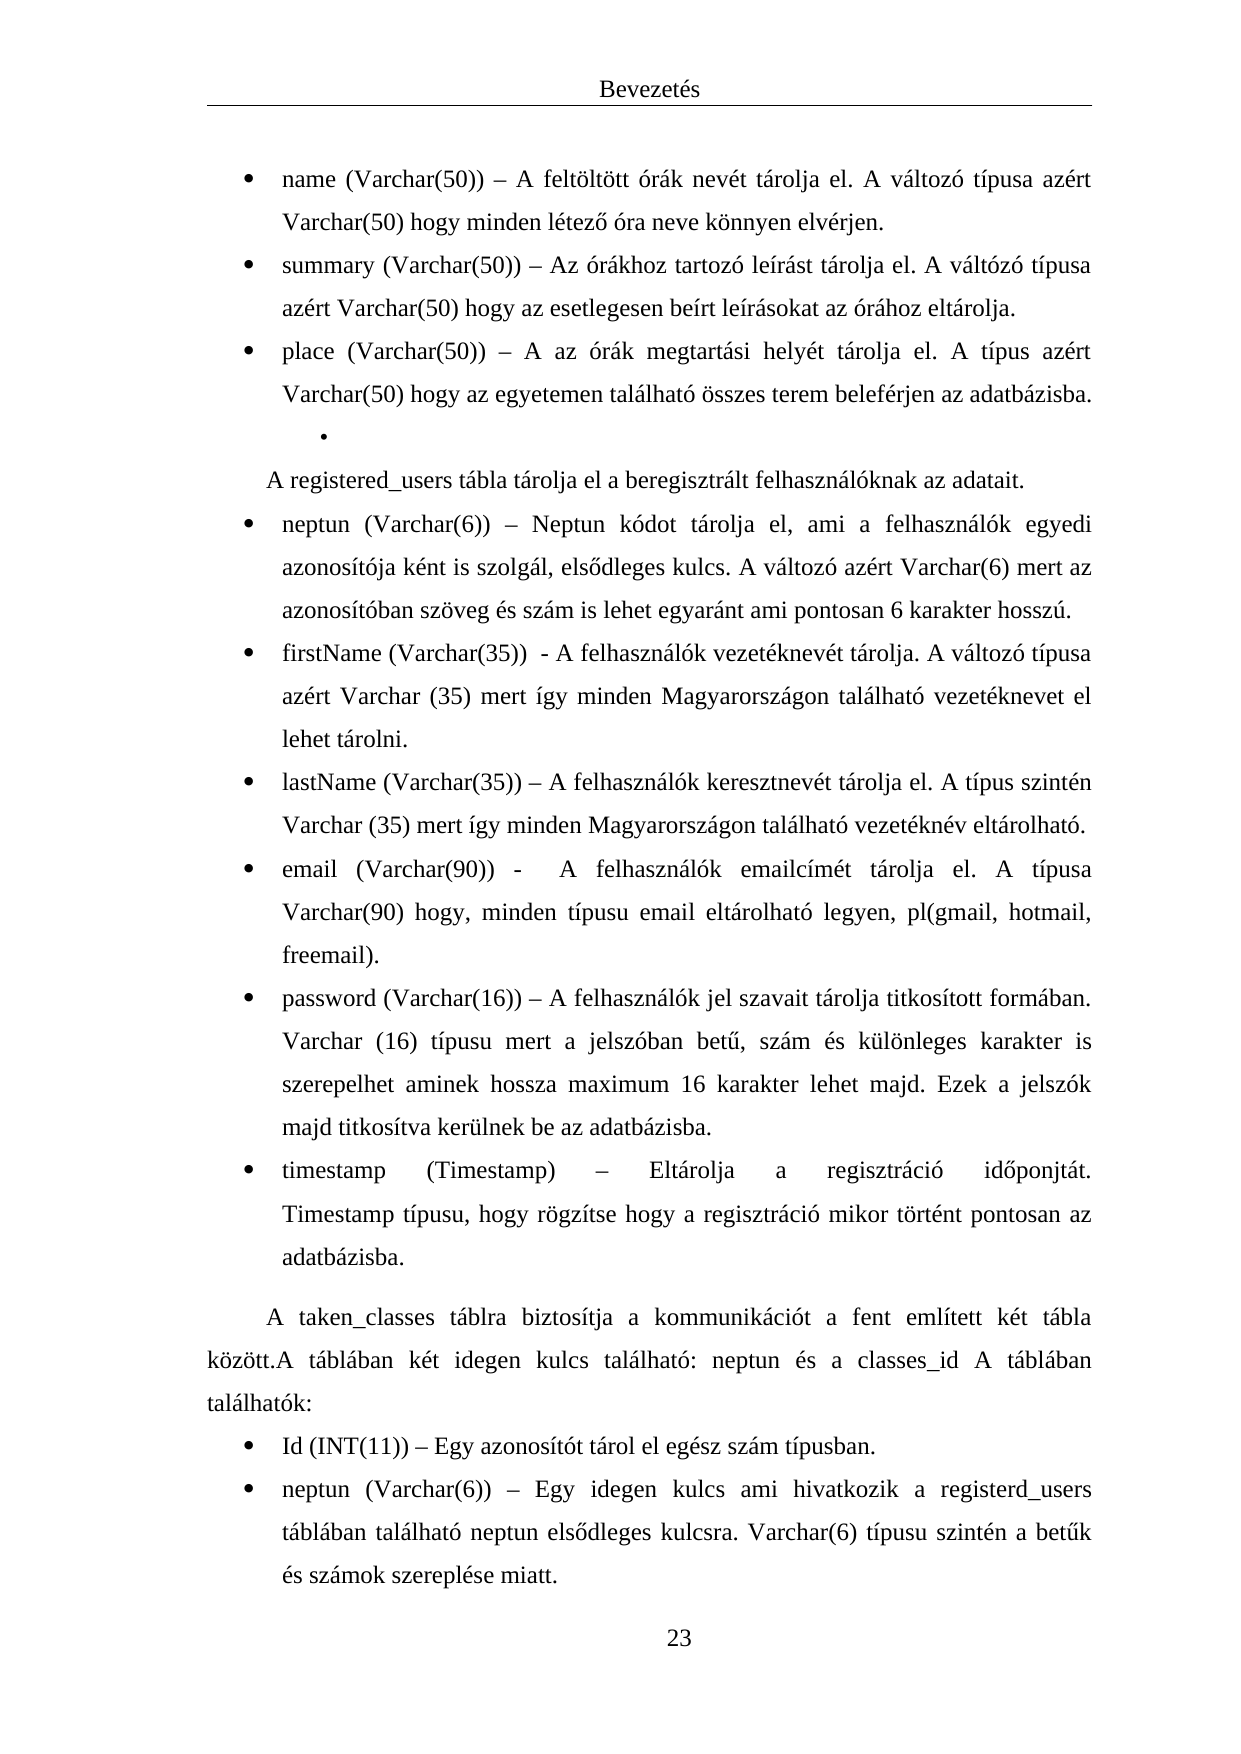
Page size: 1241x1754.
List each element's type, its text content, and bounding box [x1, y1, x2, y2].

list neptun (Varchar(6)) – Egy idegen kulcs ami hivatkozik a registerd_users táblában található neptun elsődleges kulcsra. Varchar(6) típusu szintén a betűk és számok szereplése miatt. [244, 1474, 1092, 1589]
list name (Varchar(50)) – A feltöltött órák nevét tárolja el. A változó típusa azért Varchar(50) hogy minden létező óra neve könnyen elvérjen. [244, 164, 1092, 236]
list Id (INT(11)) – Egy azonosítót tárol el egész szám típusban. [244, 1431, 1092, 1460]
list neptun (Varchar(6)) – Neptun kódot tárolja el, ami a felhasználók egyedi azonosítója ként is szolgál, elsődleges kulcs. A változó azért Varchar(6) mert az azonosítóban szöveg és szám is lehet egyaránt ami pontosan 6 karakter hosszú. [244, 509, 1092, 624]
list lastName (Varchar(35)) – A felhasználók keresztnevét tárolja el. A típus szintén Varchar (35) mert így minden Magyarországon található vezetéknév eltárolható. [244, 767, 1092, 839]
text A taken_classes táblra biztosítja a kommunikációt a fent említett két tábla között.A táblában két idegen kulcs található: neptun és a classes_id A táblában találhatók: [207, 1302, 1092, 1417]
list email (Varchar(90)) - A felhasználók emailcímét tárolja el. A típusa Varchar(90) hogy, minden típusu email eltárolható legyen, pl(gmail, hotmail, freemail). [244, 854, 1092, 969]
list firstName (Varchar(35)) - A felhasználók vezetéknevét tárolja. A változó típusa azért Varchar (35) mert így minden Magyarországon található vezetéknevet el lehet tárolni. [244, 638, 1092, 753]
list password (Varchar(16)) – A felhasználók jel szavait tárolja titkosított formában. Varchar (16) típusu mert a jelszóban betű, szám és különleges karakter is szerepelhet aminek hossza maximum 16 karakter lehet majd. Ezek a jelszók majd titkosítva kerülnek be az adatbázisba. [244, 983, 1092, 1141]
text A registered_users tábla tárolja el a beregisztrált felhasználóknak az adatait. [207, 466, 1092, 494]
list timestamp (Timestamp) – Eltárolja a regisztráció időponjtát. Timestamp típusu, hogy rögzítse hogy a regisztráció mikor történt pontosan az adatbázisba. [244, 1156, 1092, 1271]
list summary (Varchar(50)) – Az órákhoz tartozó leírást tárolja el. A váltózó típusa azért Varchar(50) hogy az esetlegesen beírt leírásokat az órához eltárolja. [244, 250, 1092, 322]
list place (Varchar(50)) – A az órák megtartási helyét tárolja el. A típus azért Varchar(50) hogy az egyetemen található összes terem beleférjen az adatbázisba. [244, 336, 1092, 408]
